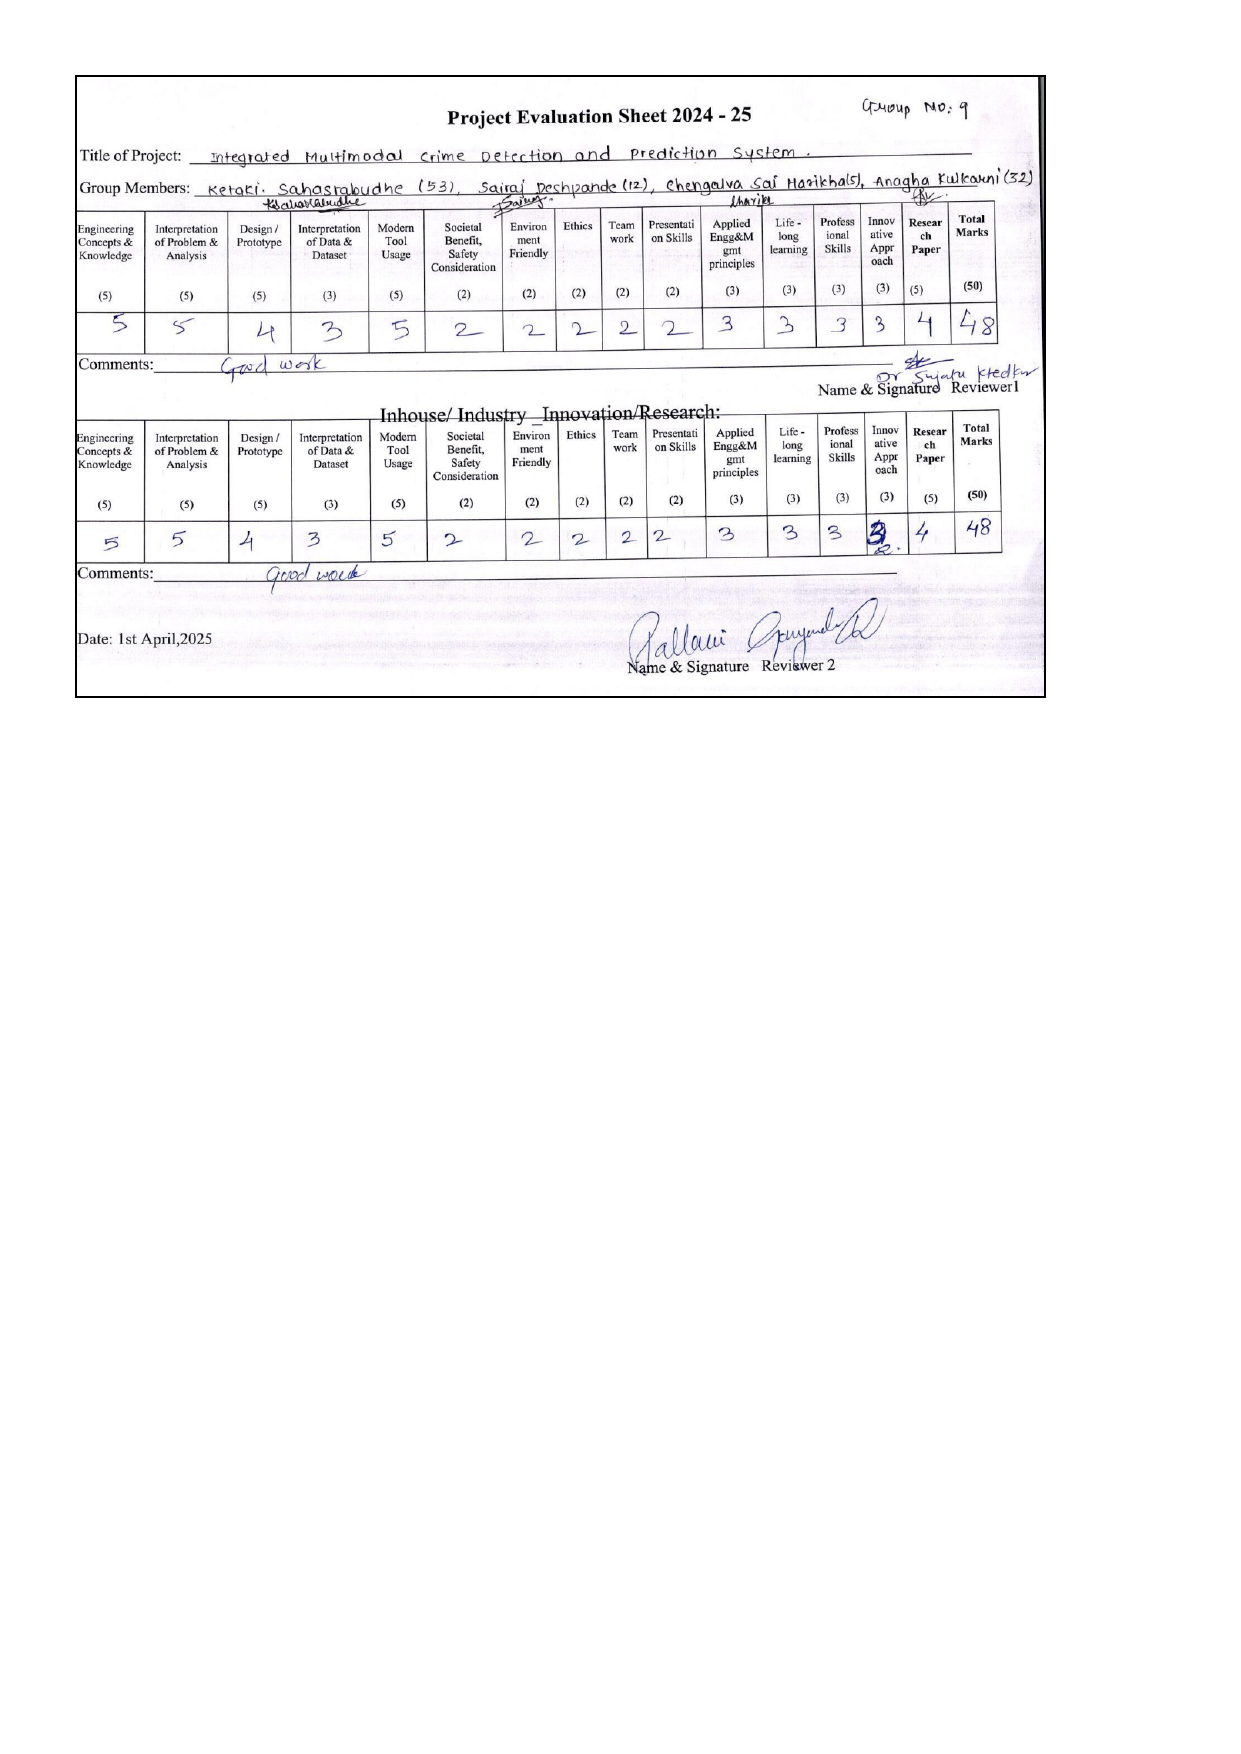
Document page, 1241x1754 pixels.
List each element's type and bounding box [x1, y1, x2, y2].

picture [77, 77, 1044, 696]
